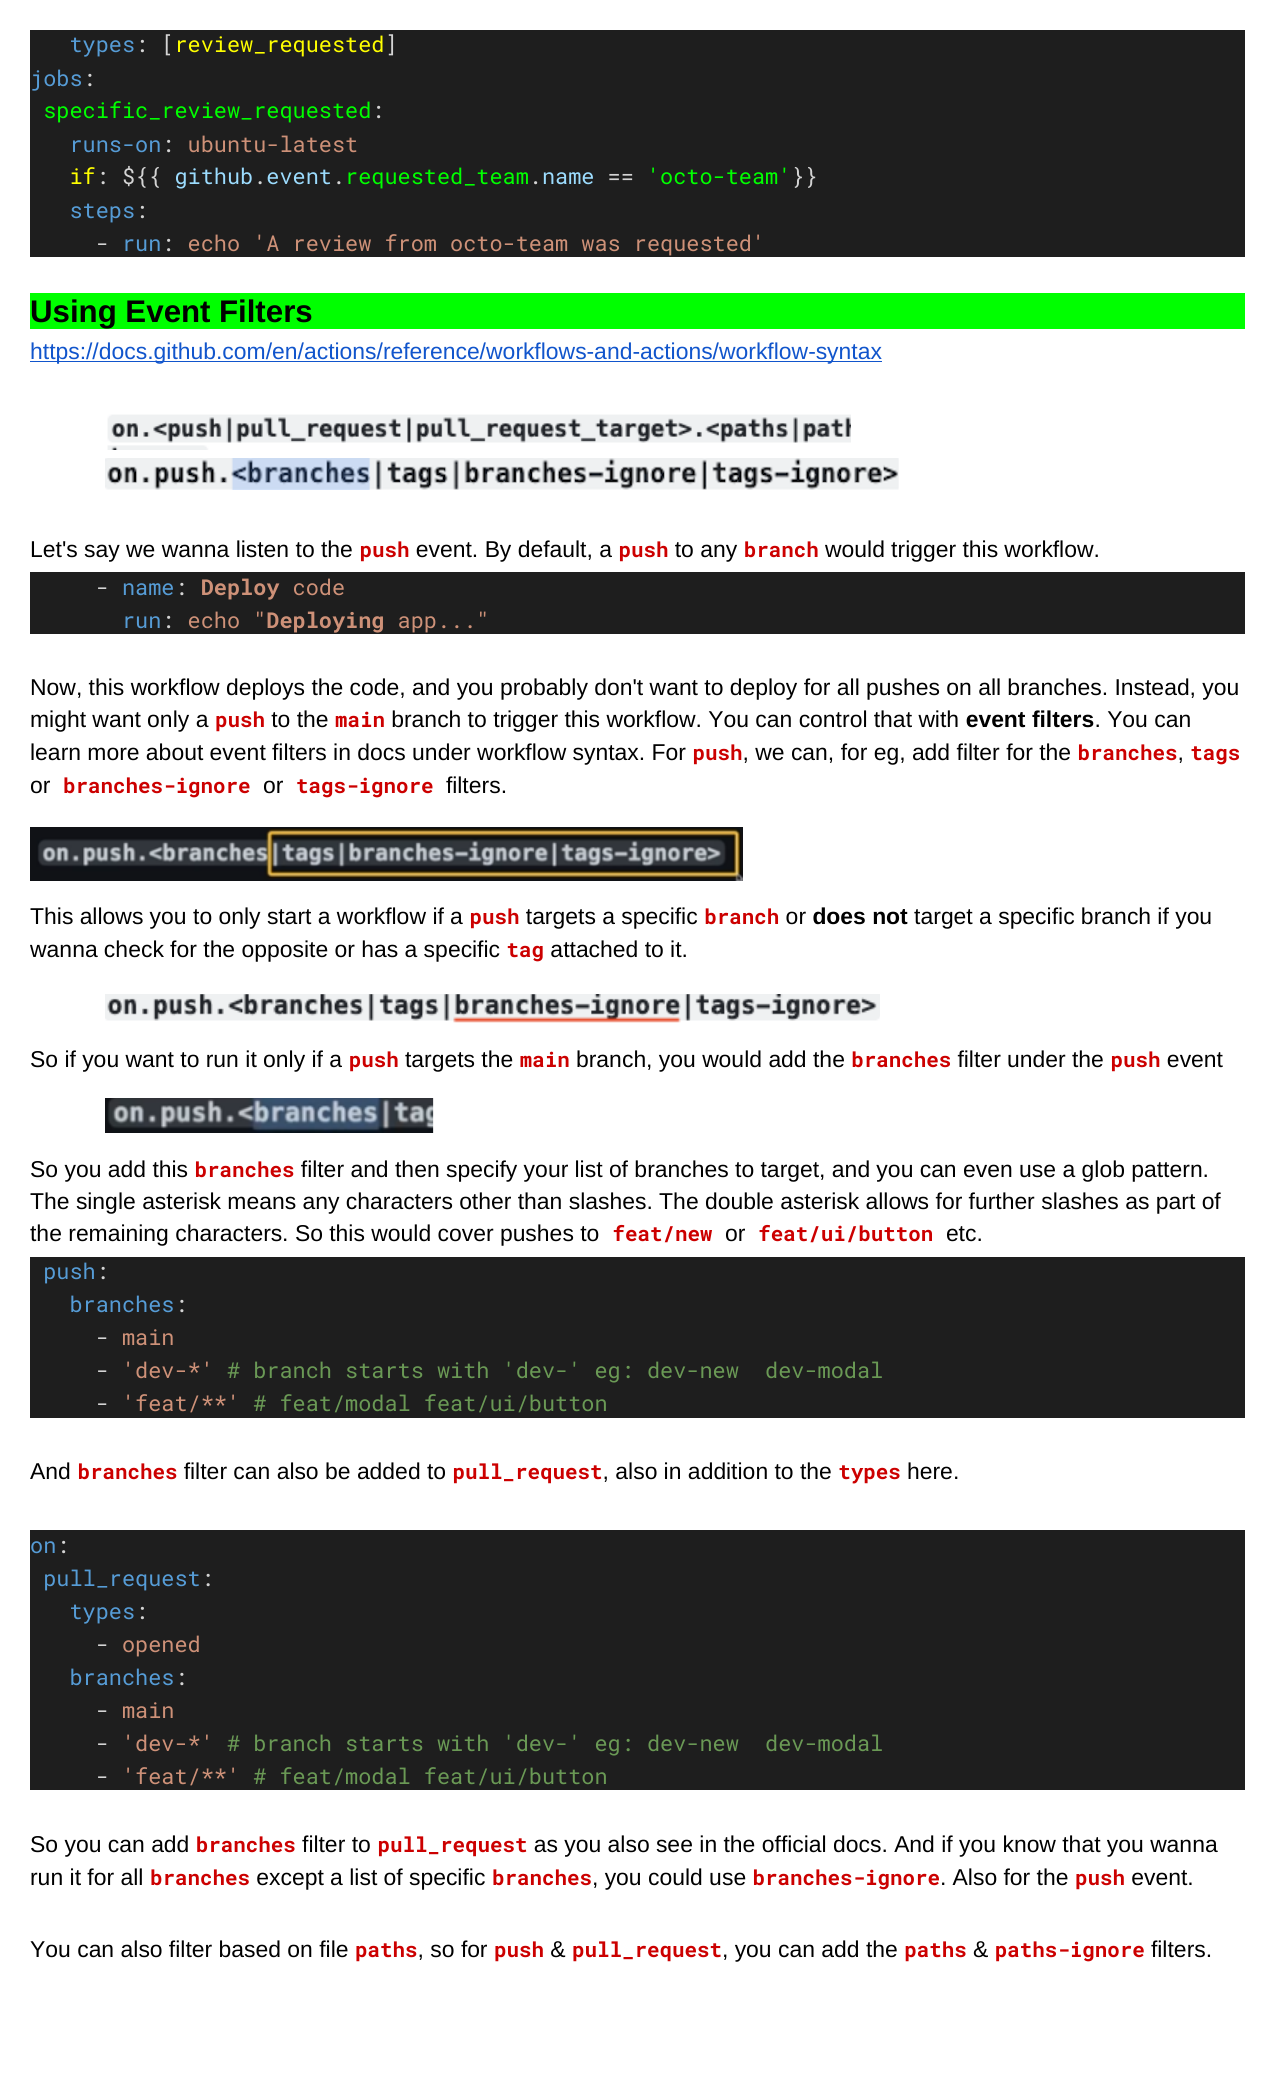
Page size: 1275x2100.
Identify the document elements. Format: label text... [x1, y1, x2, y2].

text types: [review_requested] [30, 30, 1245, 59]
picture [30, 827, 743, 881]
text jobs: [30, 63, 1245, 92]
text - main [30, 1323, 1245, 1352]
subtitle Using Event Filters [30, 293, 1245, 329]
picture [105, 1098, 434, 1133]
text So you add this branches filter and then specify your list of branches to target, and you can even use a glob pattern. The single asterisk means any characters other than slashes. The double asterisk allows for further slashes as part of the remaining characters. So this would cover pushes to feat/new or feat/ui/button etc. [30, 1155, 1245, 1247]
text types: [30, 1596, 1245, 1625]
text - run: echo 'A review from octo-team was requested' [30, 228, 1245, 257]
text This allows you to only start a workflow if a push targets a specific branch or does not target a specific branch if you wanna check for the opposite or has a specific tag attached to it. [30, 903, 1245, 963]
text run: echo "Deploying app..." [30, 605, 1245, 634]
text - 'feat/**' # feat/modal feat/ui/button [30, 1761, 1245, 1790]
text - name: Deploy code [30, 572, 1245, 601]
picture [105, 994, 880, 1024]
text branches: [30, 1290, 1245, 1318]
text if: ${{ github.event.requested_team.name == 'octo-team'}} [30, 162, 1245, 191]
text - 'dev-*' # branch starts with 'dev-' eg: dev-new dev-modal [30, 1728, 1245, 1757]
text pull_request: [30, 1563, 1245, 1592]
text So you can add branches filter to pull_request as you also see in the official docs. And if you know that you wanna run it for all branches except a list of specific branches, you could use branches-ignore. Also for the push event. [30, 1830, 1245, 1891]
text https://docs.github.com/en/actions/reference/workflows-and-actions/workflow-syntax [30, 338, 1245, 364]
text - opened [30, 1629, 1245, 1658]
text - 'feat/**' # feat/modal feat/ui/button [30, 1389, 1245, 1418]
text specific_review_requested: [30, 96, 1245, 125]
text on: [30, 1530, 1245, 1559]
picture [105, 409, 851, 450]
text And branches filter can also be added to pull_request, also in addition to the types here. [30, 1457, 1245, 1485]
text So if you want to run it only if a push targets the main branch, you would add the branches filter under the push event [30, 1046, 1245, 1073]
text - main [30, 1695, 1245, 1724]
picture [105, 458, 899, 490]
text push: [30, 1257, 1245, 1286]
text runs-on: ubuntu-latest [30, 129, 1245, 158]
text You can also filter based on file paths, so for push & pull_request, you can add the paths & paths-ignore filters. [30, 1936, 1245, 1963]
text Let's say we wanna listen to the push event. By default, a push to any branch would trigger this workflow. [30, 535, 1245, 563]
text - 'dev-*' # branch starts with 'dev-' eg: dev-new dev-modal [30, 1356, 1245, 1384]
text branches: [30, 1662, 1245, 1691]
text Now, this workflow deploys the code, and you probably don't want to deploy for all pushes on all branches. Instead, you might want only a push to the main branch to trigger this workflow. You can control that with event filters. You can learn more about event filters in docs under workflow syntax. For push, we can, for eg, add filter for the branches, tags or branches-ignore or tags-ignore filters. [30, 674, 1245, 799]
text steps: [30, 195, 1245, 224]
